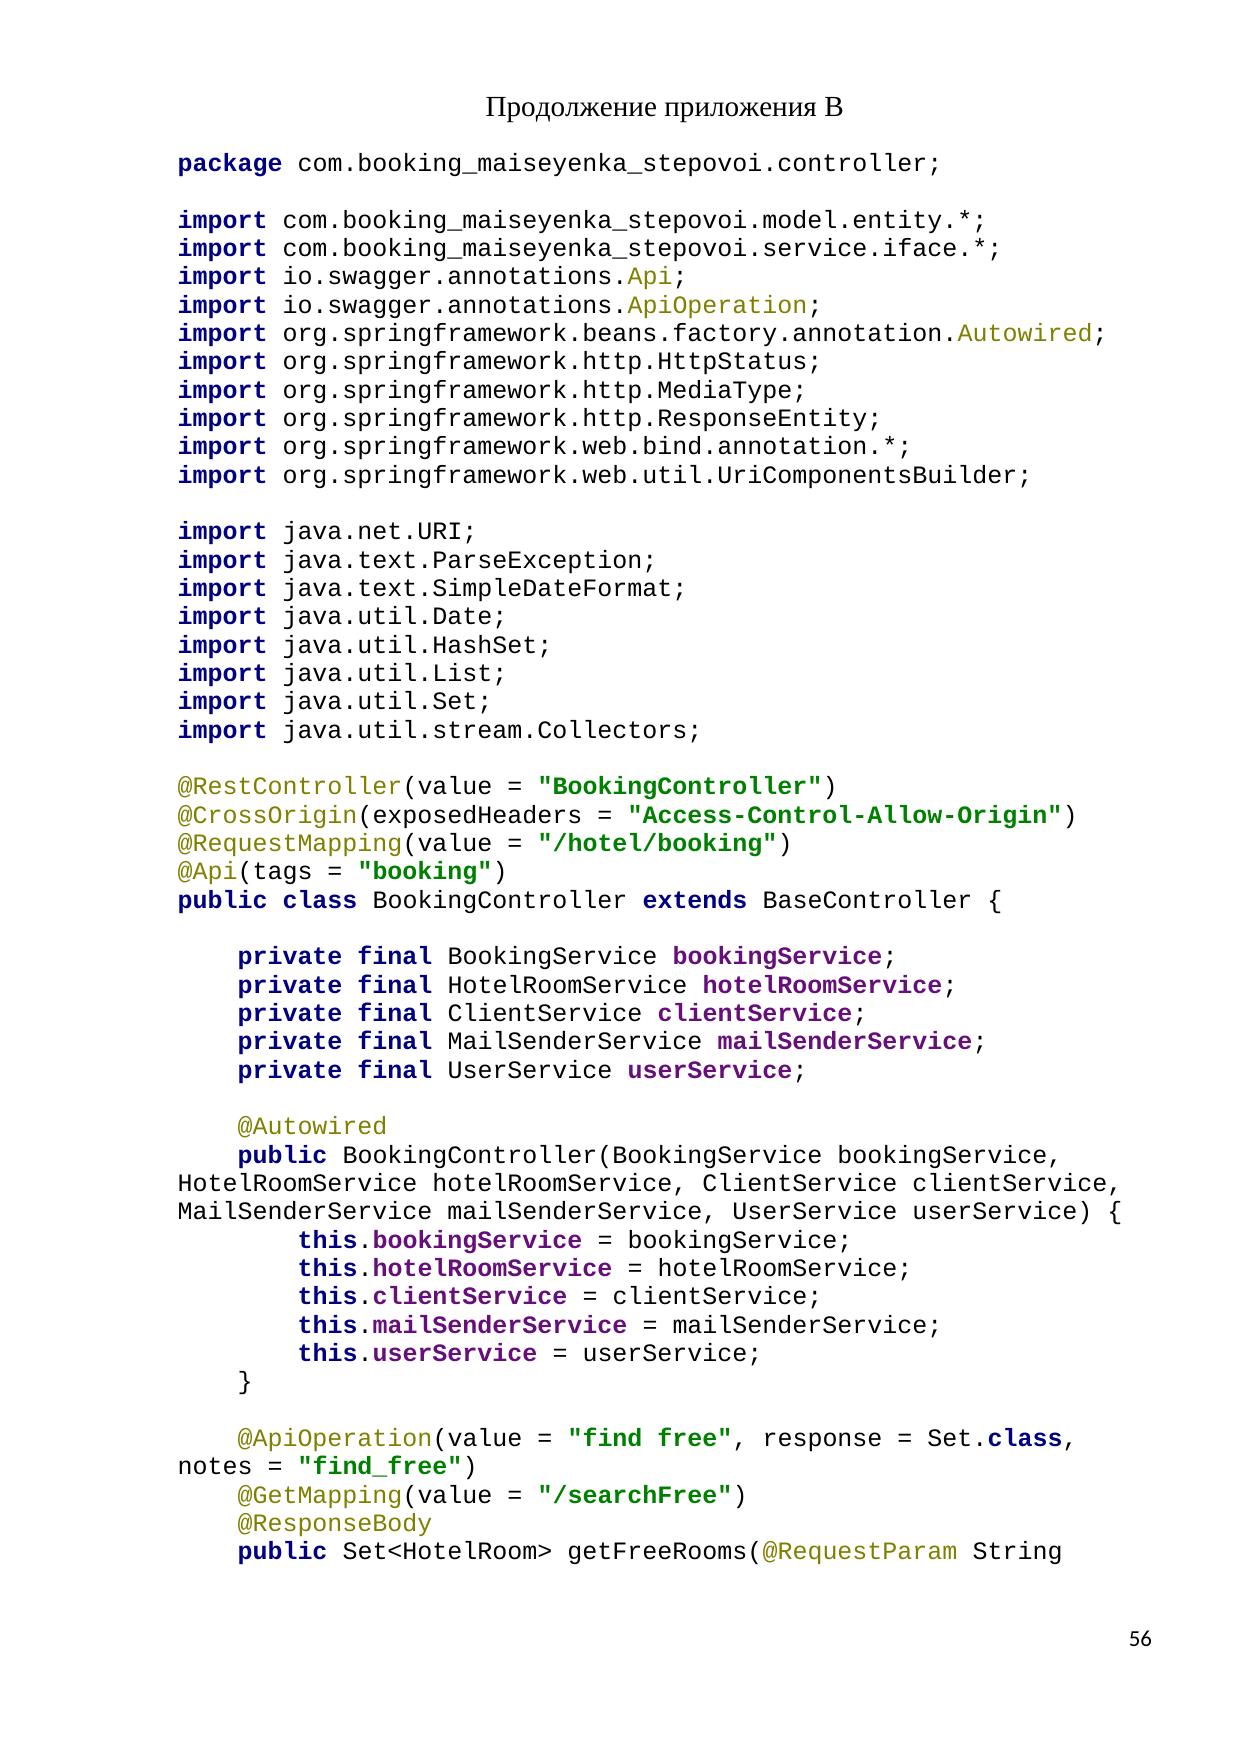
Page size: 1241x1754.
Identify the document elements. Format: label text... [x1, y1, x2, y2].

text package com.booking_maiseyenka_stepovoi.controller; import com.booking_maiseyenka_stepovoi.model.entity.*; import com.booking_maiseyenka_stepovoi.service.iface.*; import io.swagger.annotations.Api; import io.swagger.annotations.ApiOperation; import org.springframework.beans.factory.annotation.Autowired; import org.springframework.http.HttpStatus; import org.springframework.http.MediaType; import org.springframework.http.ResponseEntity; import org.springframework.web.bind.annotation.*; import org.springframework.web.util.UriComponentsBuilder; import java.net.URI; import java.text.ParseException; import java.text.SimpleDateFormat; import java.util.Date; import java.util.HashSet; import java.util.List; import java.util.Set; import java.util.stream.Collectors; @RestController(value = "BookingController") @CrossOrigin(exposedHeaders = "Access-Control-Allow-Origin") @RequestMapping(value = "/hotel/booking") @Api(tags = "booking") public class BookingController extends BaseController { private final BookingService bookingService; private final HotelRoomService hotelRoomService; private final ClientService clientService; private final MailSenderService mailSenderService; private final UserService userService; @Autowired public BookingController(BookingService bookingService, HotelRoomService hotelRoomService, ClientService clientService, MailSenderService mailSenderService, UserService userService) { this.bookingService = bookingService; this.hotelRoomService = hotelRoomService; this.clientService = clientService; this.mailSenderService = mailSenderService; this.userService = userService; } @ApiOperation(value = "find free", response = Set.class, notes = "find_free") @GetMapping(value = "/searchFree") @ResponseBody public Set<HotelRoom> getFreeRooms(@RequestParam String [177, 151, 1152, 1567]
text Продолжение приложения В [177, 89, 1152, 122]
